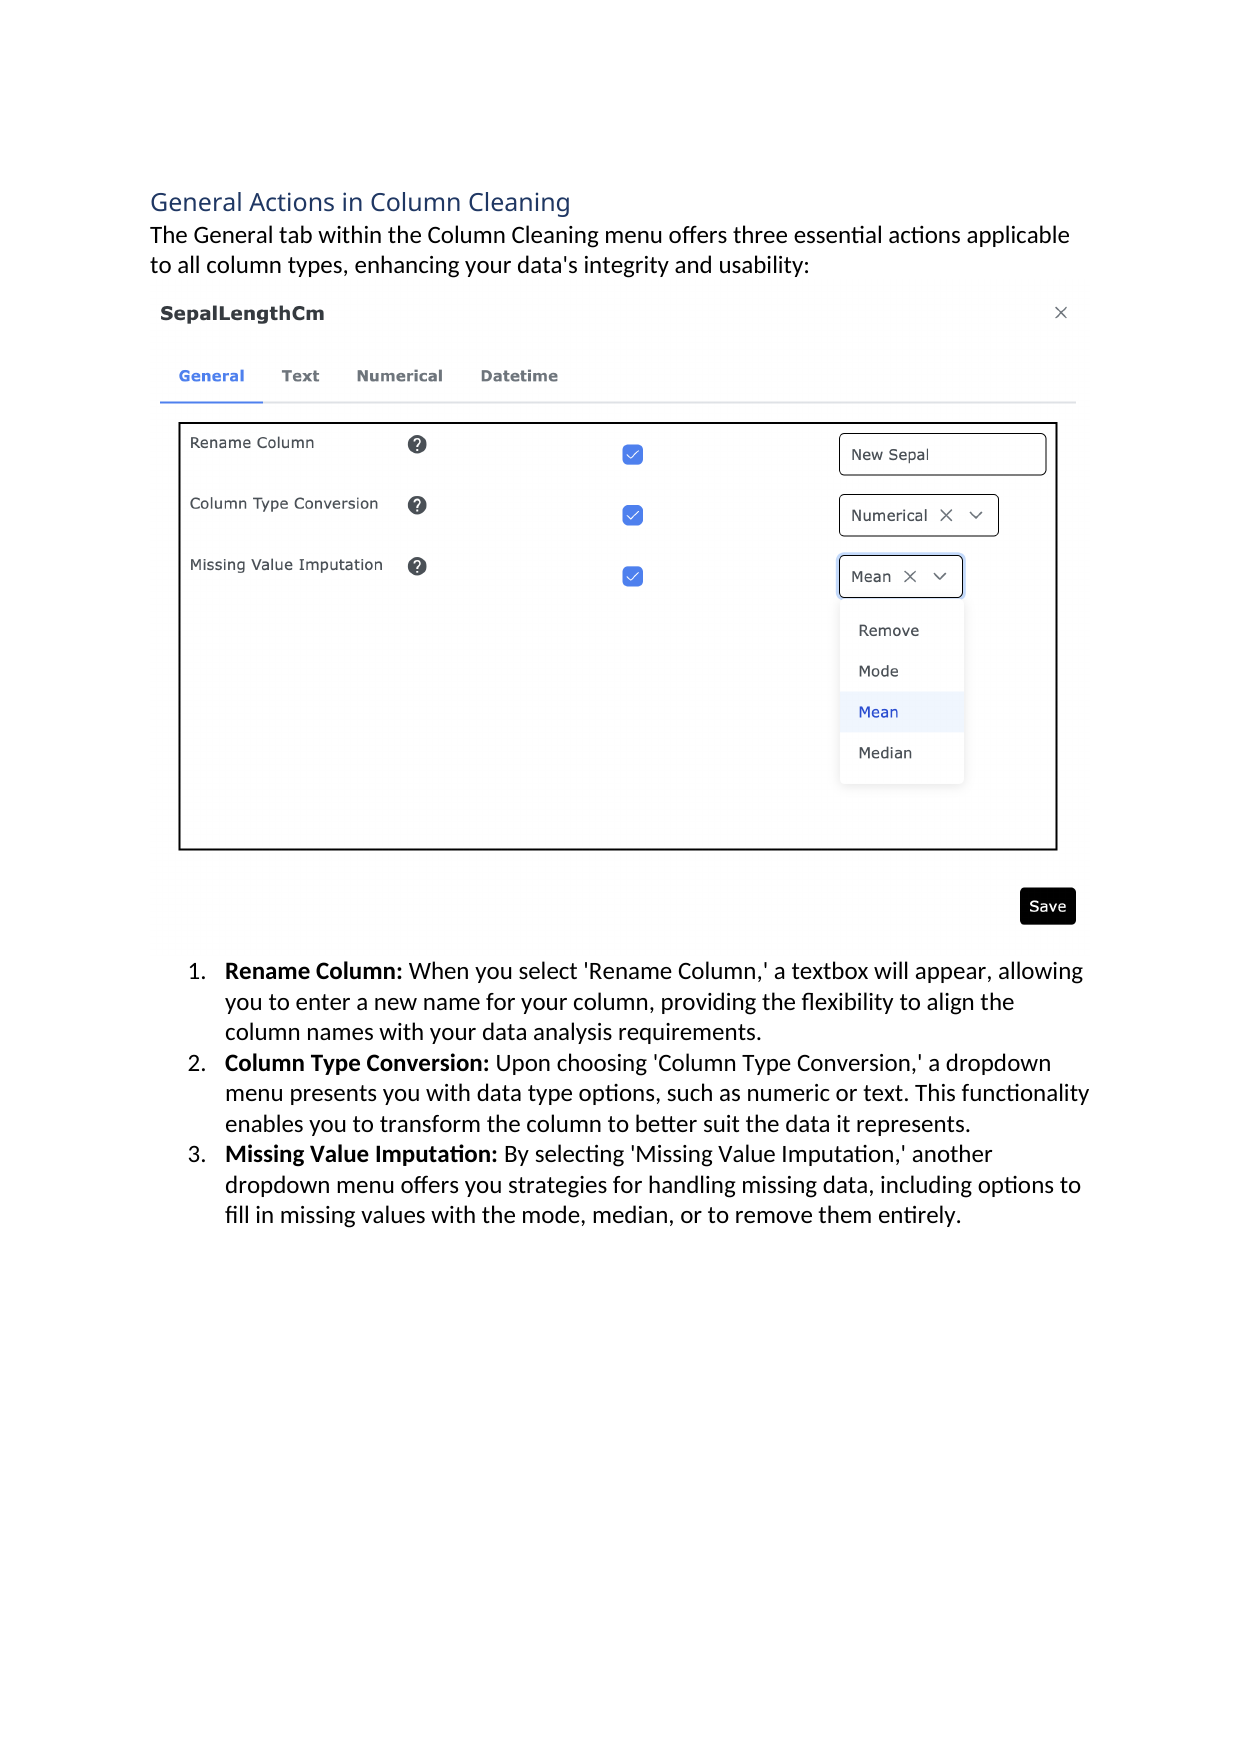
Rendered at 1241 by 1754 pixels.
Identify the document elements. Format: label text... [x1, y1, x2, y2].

list Rename Column: When you select 'Rename Column,' a textbox will appear, allowing you to enter a new name for your column, providing the flexibility to align the column names with your data analysis requirements. [187, 956, 1090, 1047]
text The General tab within the Column Cleaning menu offers three essential actions applicable to all column types, enhancing your data's integrity and usability: [150, 219, 1090, 279]
list Column Type Conversion: Upon choosing 'Column Type Conversion,' a dropdown menu presents you with data type options, such as numeric or text. This functionality enables you to transform the column to better suit the data it represents. [187, 1047, 1090, 1138]
subtitle General Actions in Column Cleaning [150, 185, 1090, 219]
picture [150, 279, 1091, 956]
list Missing Value Imputation: By selecting 'Missing Value Imputation,' another dropdown menu offers you strategies for handling missing data, including options to fill in missing values with the mode, median, or to remove them entirely. [187, 1138, 1090, 1230]
